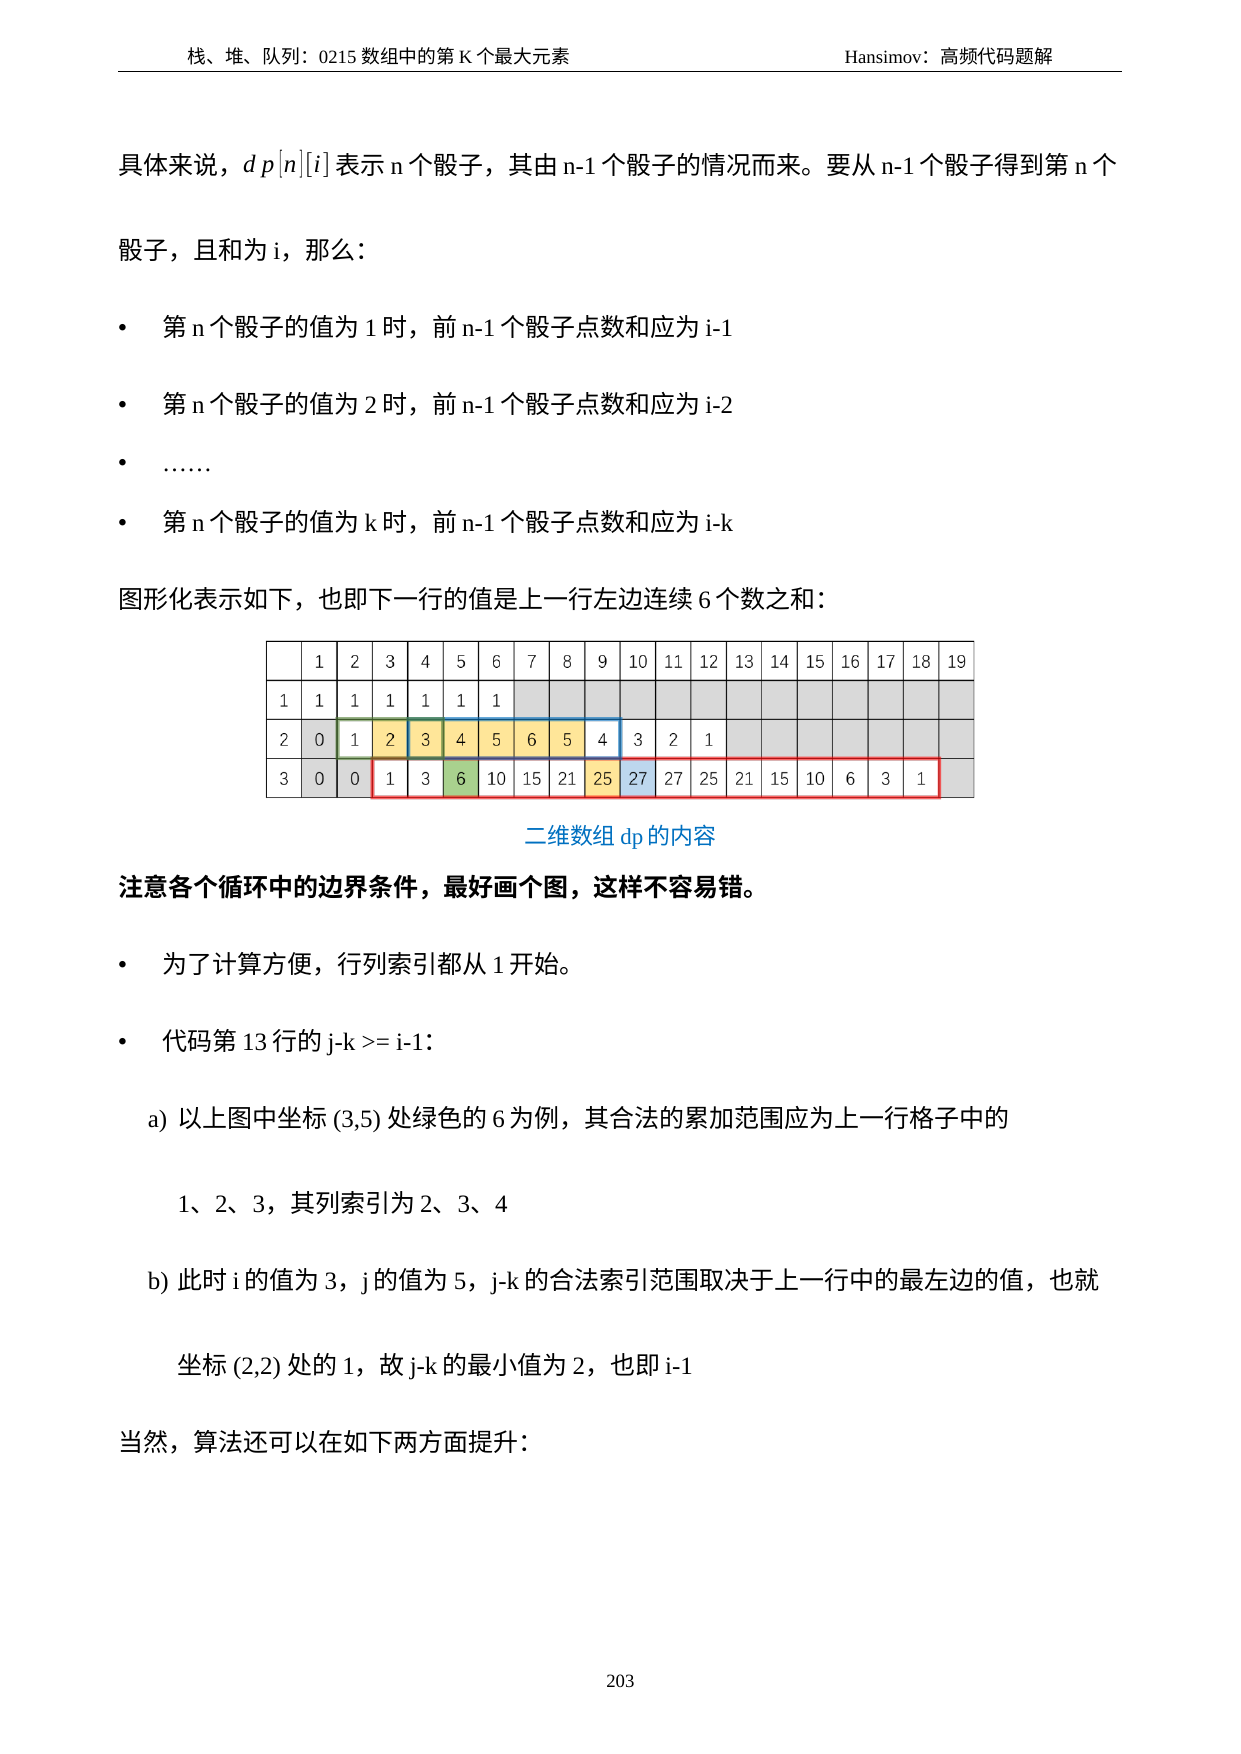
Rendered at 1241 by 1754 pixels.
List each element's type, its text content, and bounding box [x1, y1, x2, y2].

list 以上图中坐标 (3,5) 处绿色的6为例，其合法的累加范围应为上一行格子中的1、2、3，其列索引为2、3、4 [148, 1083, 1122, 1236]
text …… [118, 446, 1122, 480]
picture [265, 640, 975, 800]
text 二维数组dp的内容 [118, 818, 1122, 852]
text 第n个骰子的值为1时，前n-1个骰子点数和应为i-1 [118, 292, 1122, 360]
list 此时i的值为3，j的值为5，j-k的合法索引范围取决于上一行中的最左边的值，也就坐标 (2,2) 处的1，故j-k的最小值为2，也即i-1 [148, 1244, 1122, 1397]
text 具体来说， 表示n个骰子，其由n-1个骰子的情况而来。要从n-1个骰子得到第n个骰子，且和为i，那么： [118, 130, 1122, 283]
text 图形化表示如下，也即下一行的值是上一行左边连续6个数之和： [118, 564, 1122, 632]
text 当然，算法还可以在如下两方面提升： [118, 1406, 1122, 1474]
text 第n个骰子的值为2时，前n-1个骰子点数和应为i-2 [118, 369, 1122, 437]
text 代码第13行的 j-k >= i-1： [118, 1006, 1122, 1074]
text 为了计算方便，行列索引都从1开始。 [118, 929, 1122, 997]
text 注意各个循环中的边界条件，最好画个图，这样不容易错。 [118, 852, 1122, 920]
text 第n个骰子的值为k时，前n-1个骰子点数和应为i-k [118, 487, 1122, 555]
